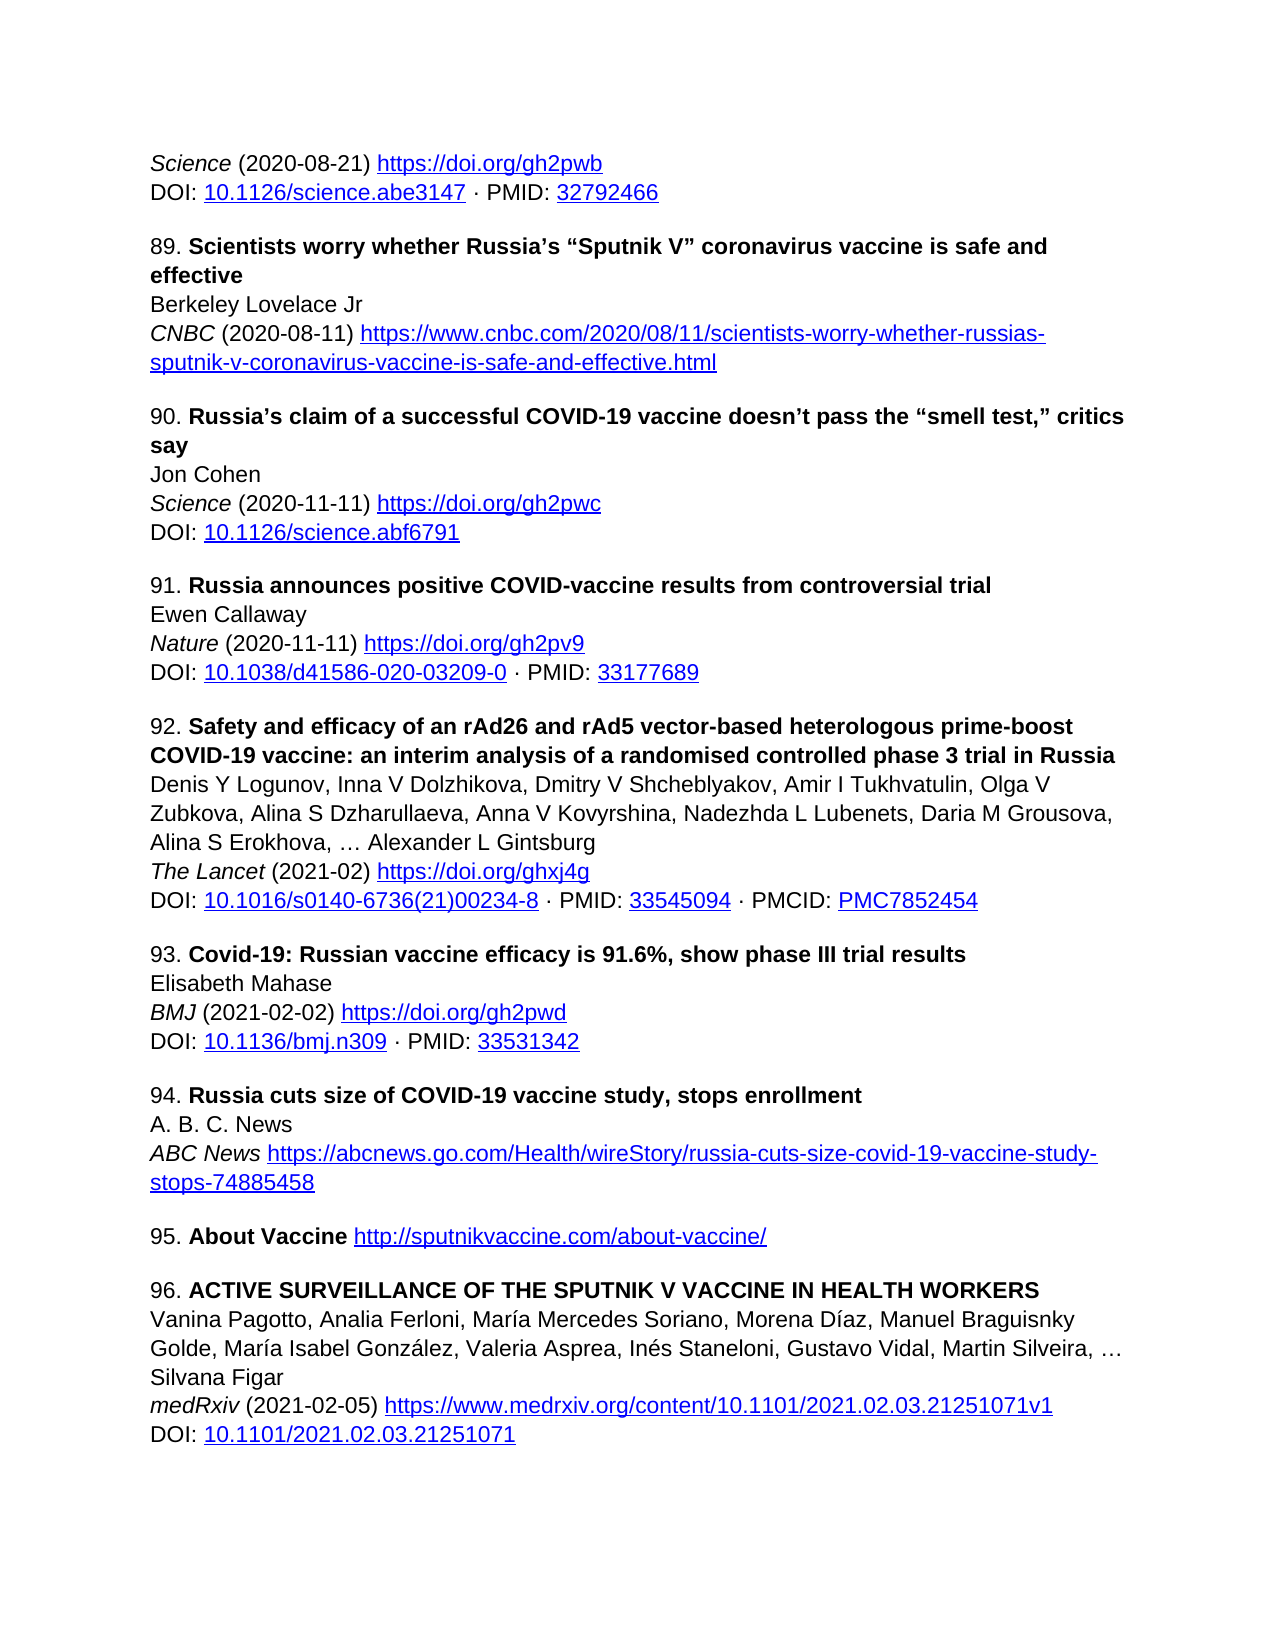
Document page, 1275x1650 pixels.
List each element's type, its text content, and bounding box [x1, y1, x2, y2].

text 95. About Vaccine http://sputnikvaccine.com/about-vaccine/ [150, 1223, 1125, 1249]
text 92. Safety and efficacy of an rAd26 and rAd5 vector-based heterologous prime-boost COVID-19 vaccine: an interim analysis of a randomised controlled phase 3 trial in Russia Denis Y Logunov, Inna V Dolzhikova, Dmitry V Shcheblyakov, Amir I Tukhvatulin, Olga V Zubkova, Alina S Dzharullaeva, Anna V Kovyrshina, Nadezhda L Lubenets, Daria M Grousova, Alina S Erokhova, … Alexander L Gintsburg The Lancet (2021-02) https://doi.org/ghxj4g DOI: 10.1016/s0140-6736(21)00234-8 · PMID: 33545094 · PMCID: PMC7852454 [150, 713, 1125, 913]
text 93. Covid-19: Russian vaccine efficacy is 91.6%, show phase III trial results Elisabeth Mahase BMJ (2021-02-02) https://doi.org/gh2pwd DOI: 10.1136/bmj.n309 · PMID: 33531342 [150, 941, 1125, 1054]
text 96. ACTIVE SURVEILLANCE OF THE SPUTNIK V VACCINE IN HEALTH WORKERS Vanina Pagotto, Analia Ferloni, María Mercedes Soriano, Morena Díaz, Manuel Braguisnky Golde, María Isabel González, Valeria Asprea, Inés Staneloni, Gustavo Vidal, Martin Silveira, … Silvana Figar medRxiv (2021-02-05) https://www.medrxiv.org/content/10.1101/2021.02.03.21251071v1 DOI: 10.1101/2021.02.03.21251071 [150, 1277, 1125, 1448]
text 89. Scientists worry whether Russia’s “Sputnik V” coronavirus vaccine is safe and effective Berkeley Lovelace Jr CNBC (2020-08-11) https://www.cnbc.com/2020/08/11/scientists-worry-whether-russias-sputnik-v-coronavirus-vaccine-is-safe-and-effective.html [150, 233, 1125, 375]
text 90. Russia’s claim of a successful COVID-19 vaccine doesn’t pass the “smell test,” critics say Jon Cohen Science (2020-11-11) https://doi.org/gh2pwc DOI: 10.1126/science.abf6791 [150, 403, 1125, 545]
text 91. Russia announces positive COVID-vaccine results from controversial trial Ewen Callaway Nature (2020-11-11) https://doi.org/gh2pv9 DOI: 10.1038/d41586-020-03209-0 · PMID: 33177689 [150, 572, 1125, 686]
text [150, 150, 1125, 205]
text 94. Russia cuts size of COVID-19 vaccine study, stops enrollment A. B. C. News ABC News https://abcnews.go.com/Health/wireStory/russia-cuts-size-covid-19-vaccine-study-stops-74885458 [150, 1082, 1125, 1195]
